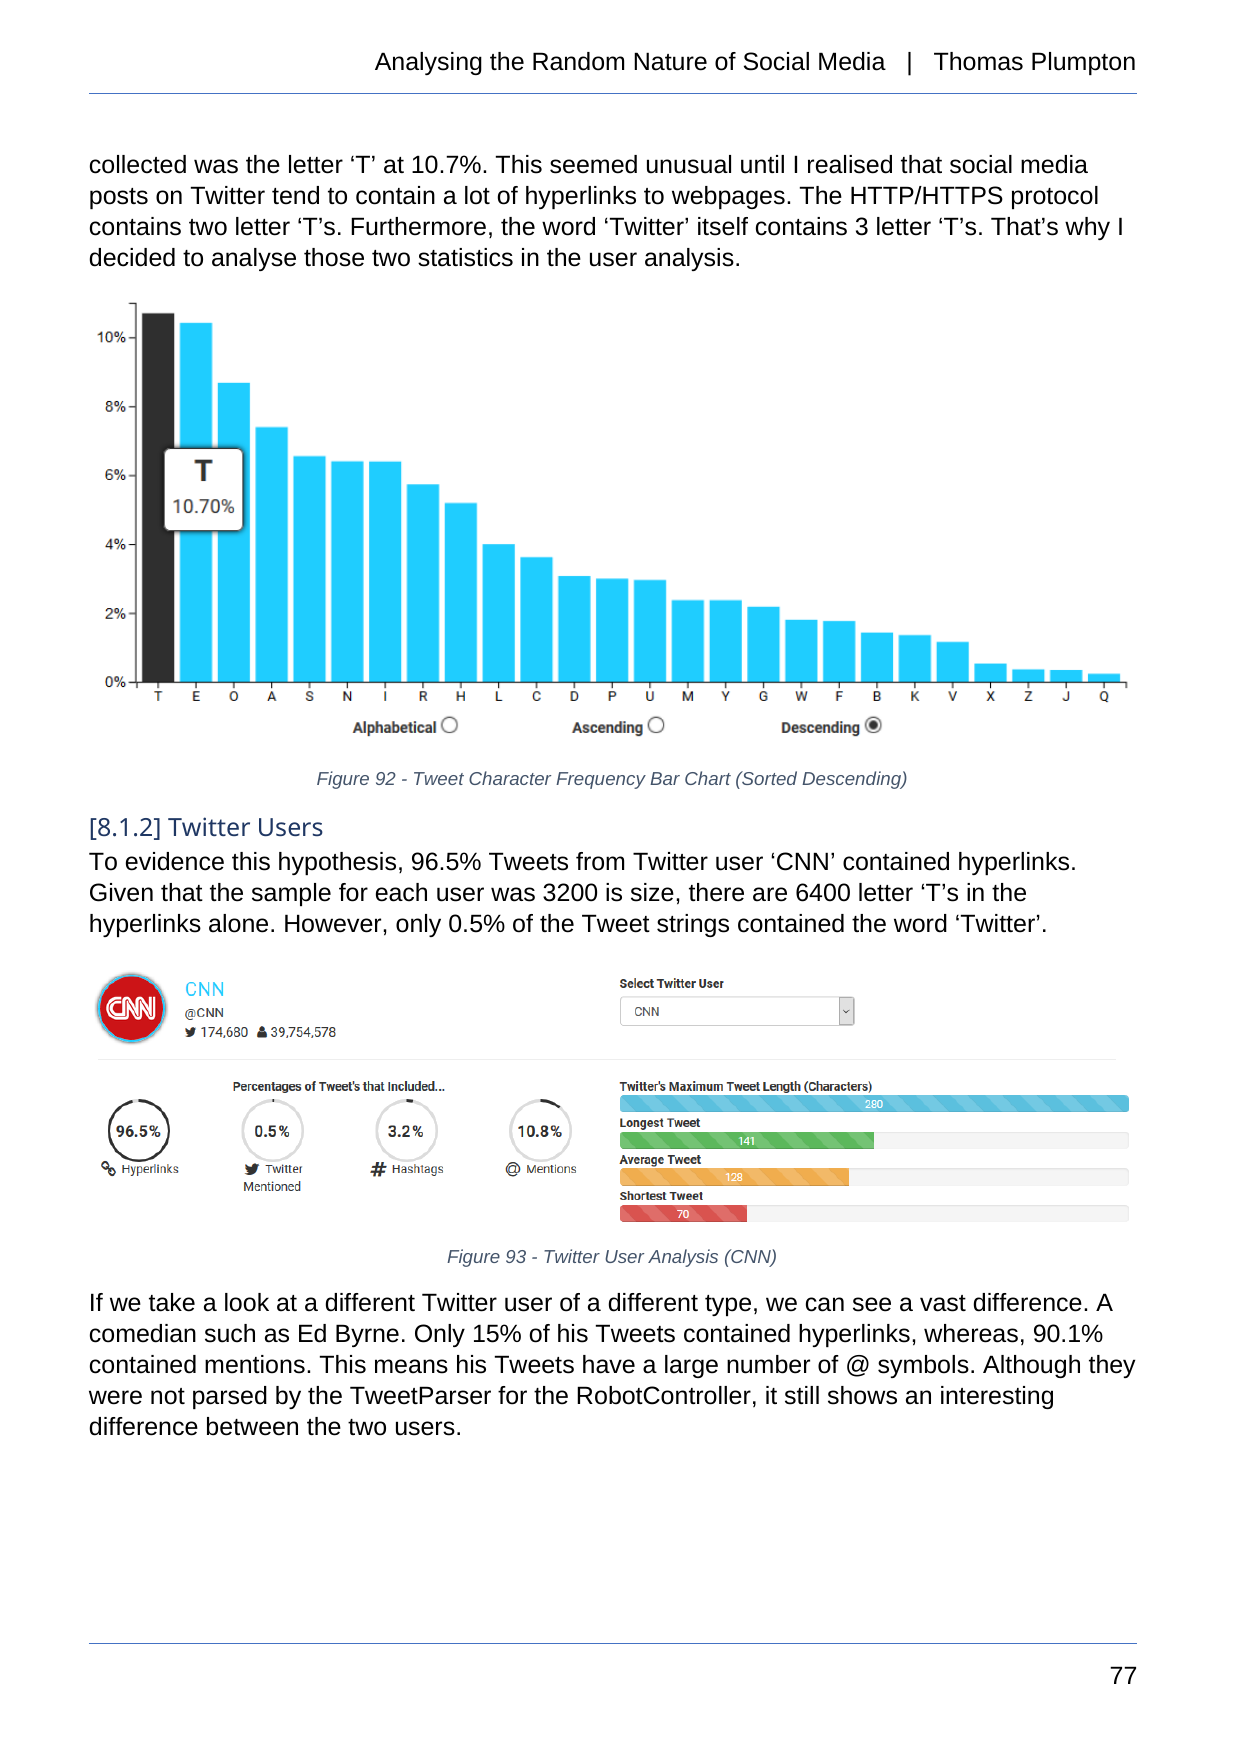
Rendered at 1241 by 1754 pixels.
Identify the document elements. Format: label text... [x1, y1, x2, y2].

text If we take a look at a different Twitter user of a different type, we can see a vast difference. A comedian such as Ed Byrne. Only 15% of his Tweets contained hyperlinks, whereas, 90.1% contained mentions. This means his Tweets have a large number of @ symbols. Although they were not parsed by the TweetParser for the RobotController, it still shows an interesting difference between the two users. [89, 1288, 1137, 1441]
text To evidence this hypothesis, 96.5% Tweets from Twitter user ‘CNN’ contained hyperlinks. Given that the sample for each user was 3200 is size, there are 6400 letter ‘T’s in the hyperlinks alone. However, only 0.5% of the Tweet strings contained the word ‘Twitter’. [89, 847, 1137, 937]
picture [88, 956, 1137, 1227]
picture [88, 290, 1137, 749]
text Figure 93 - Twitter User Analysis (CNN) [89, 1246, 1137, 1267]
subtitle [8.1.2] Twitter Users [89, 810, 1137, 844]
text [89, 150, 1137, 272]
text Figure 92 - Tweet Character Frequency Bar Chart (Sorted Descending) [89, 767, 1137, 789]
